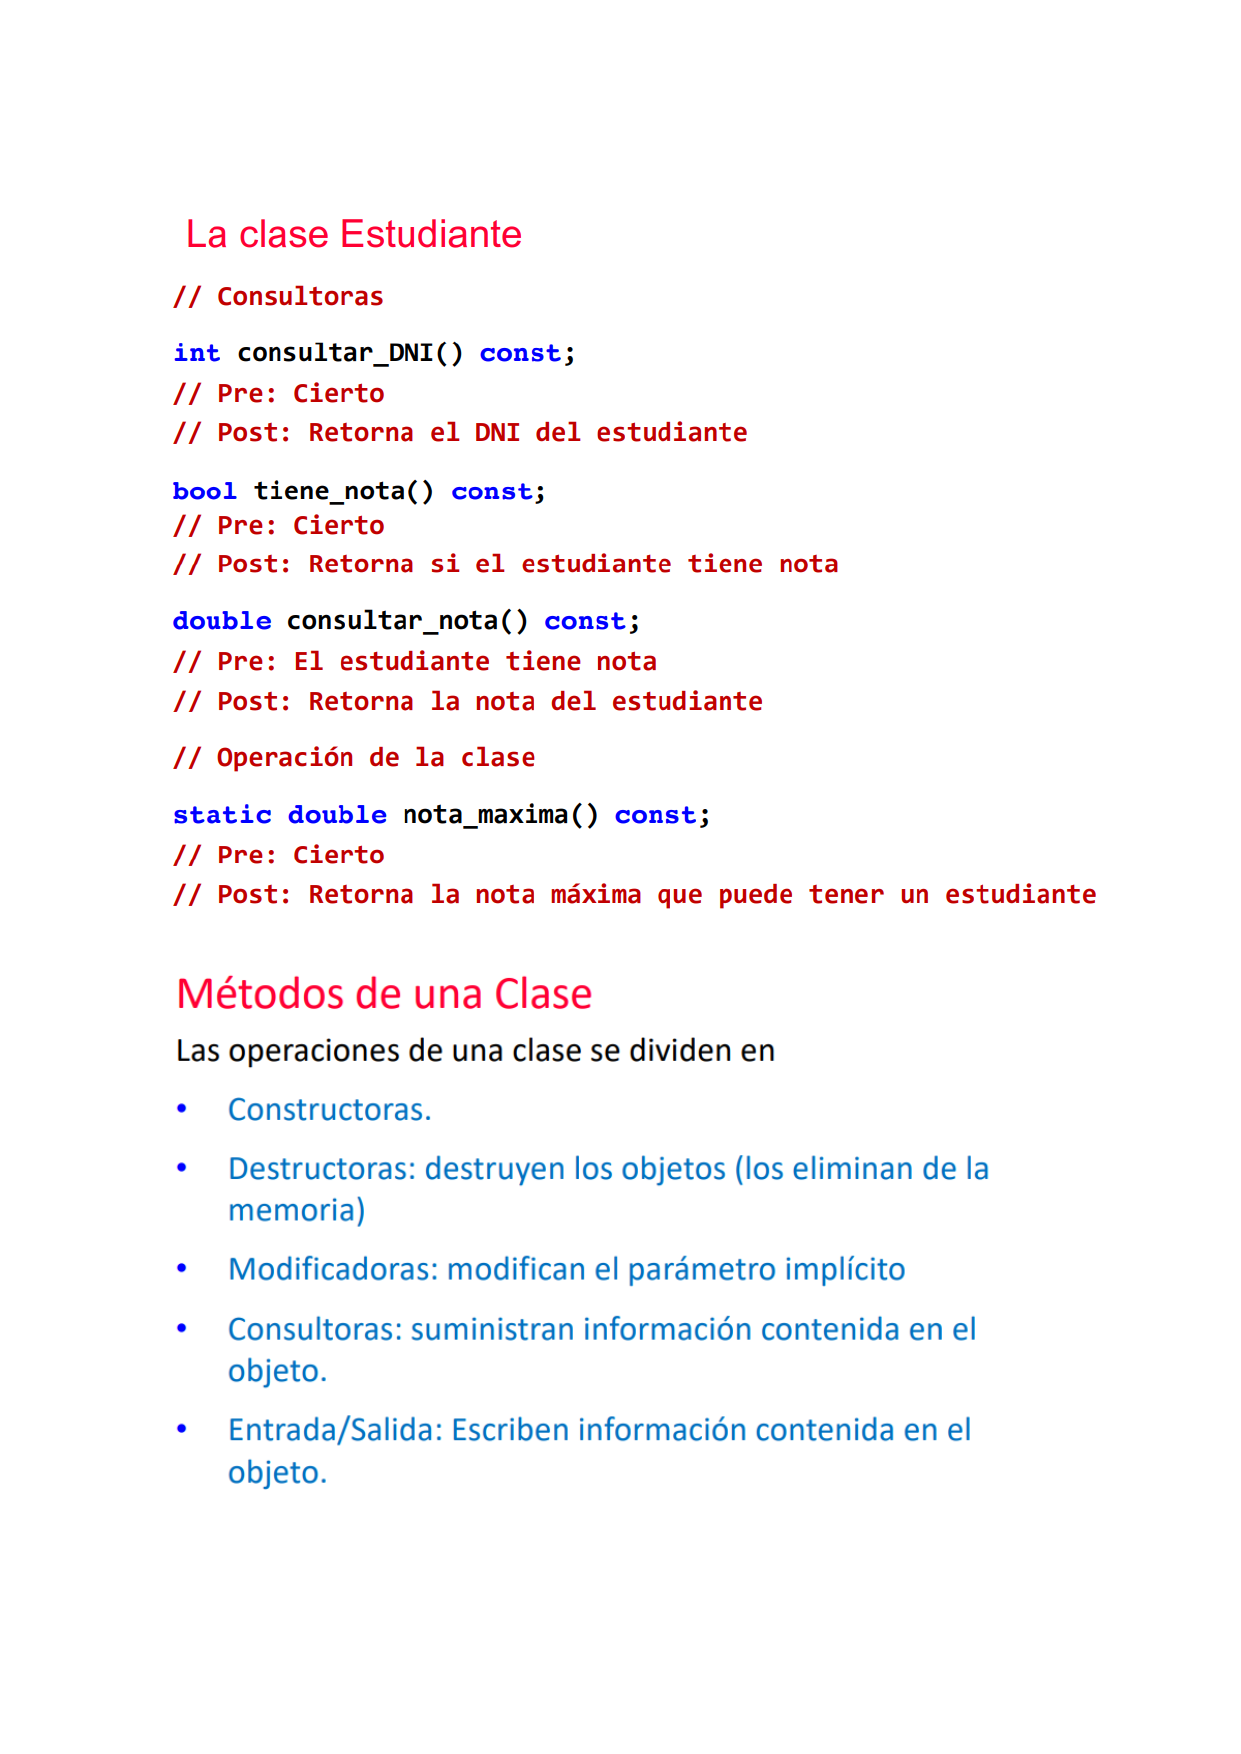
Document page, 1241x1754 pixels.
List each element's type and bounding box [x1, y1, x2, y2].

picture [150, 196, 1110, 933]
picture [150, 951, 1008, 1519]
